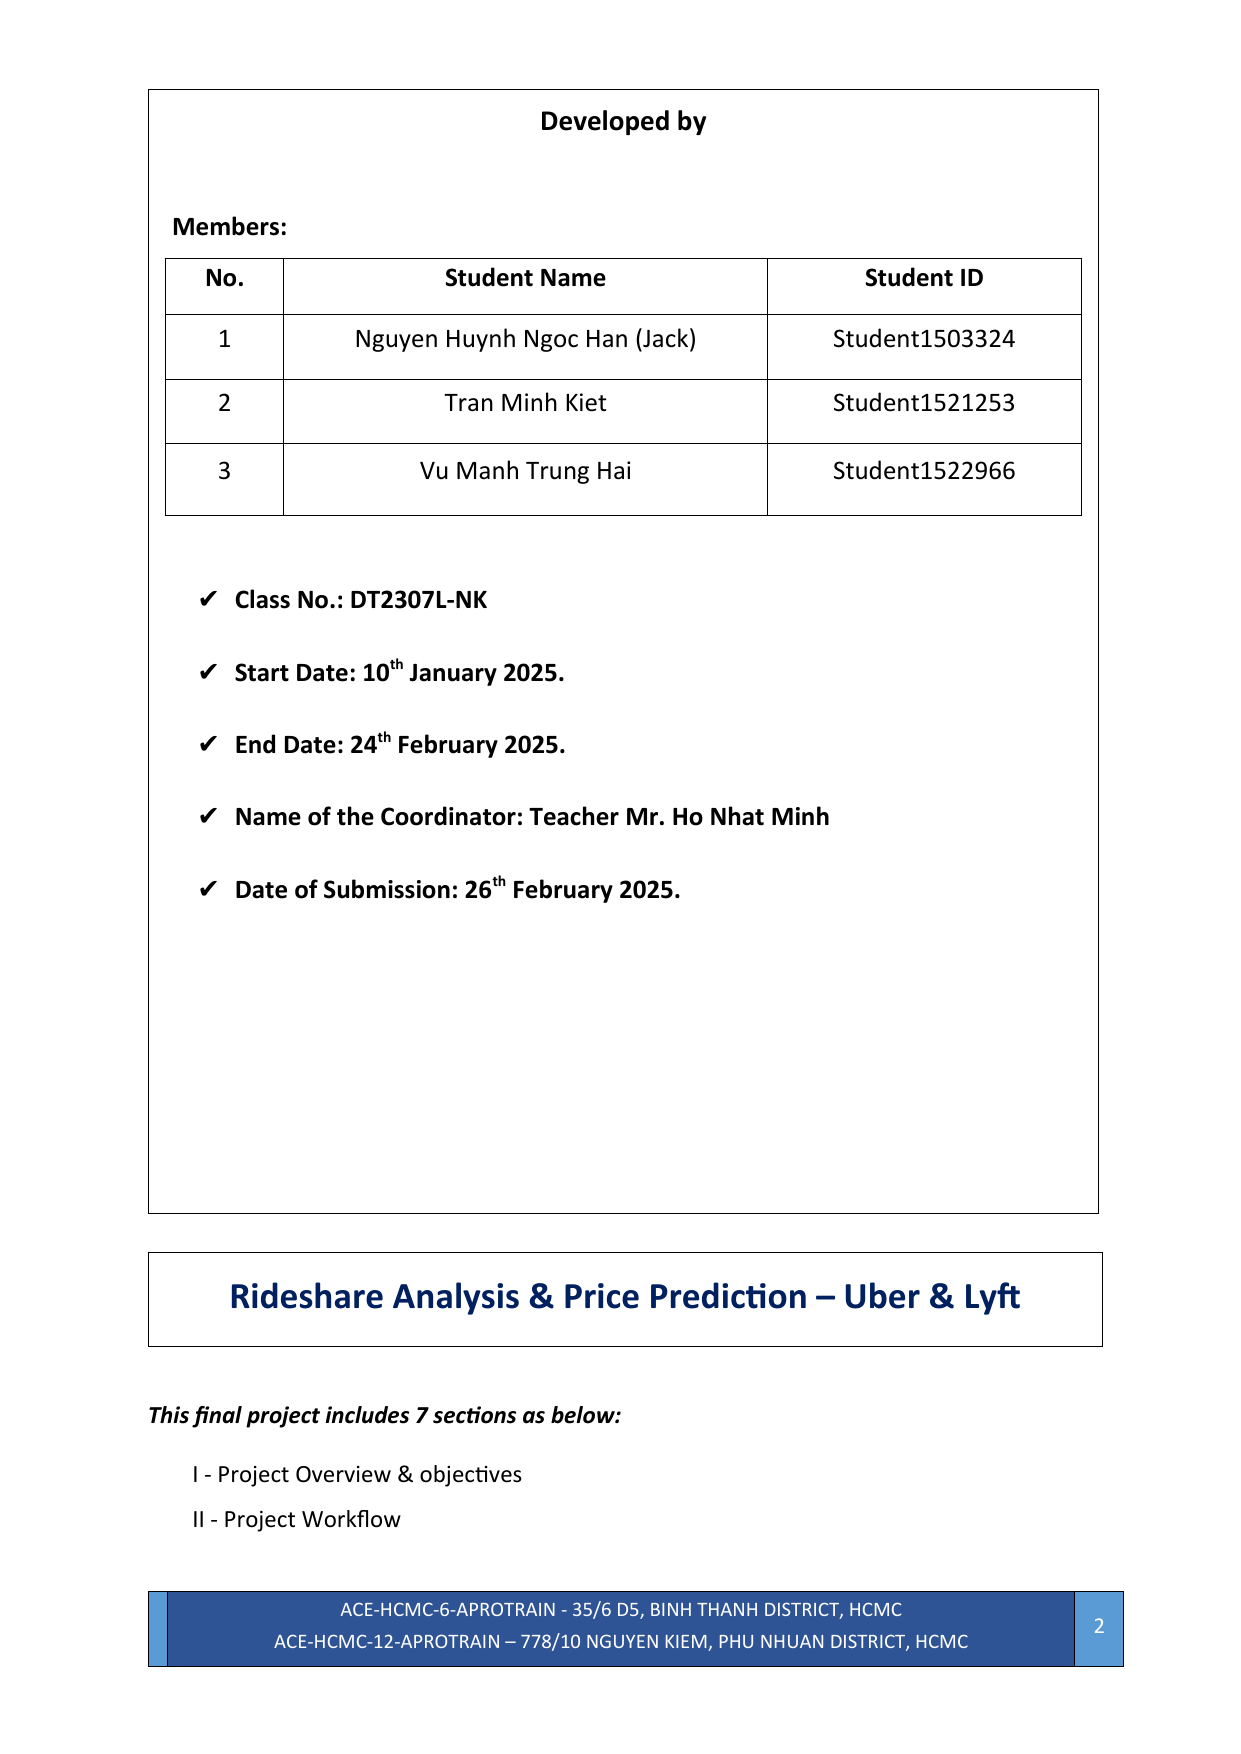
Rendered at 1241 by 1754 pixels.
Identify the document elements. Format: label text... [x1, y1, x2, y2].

text I - Project Overview & objectives [192, 1458, 1092, 1488]
table_header Rideshare Analysis & Price Prediction – Uber & Lyft [149, 1253, 1102, 1346]
text II - Project Workflow [192, 1503, 1092, 1534]
text This final project includes 7 sections as below: [148, 1399, 1092, 1430]
table_header Developed by Members: Class No.: DT2307L-NK Start Date: 10th January 2025. End Date: 24th February 2025. Name of the Coordinator: Teacher Mr. Ho Nhat Minh Date of Submission: 26th February 2025. [149, 90, 1098, 1213]
